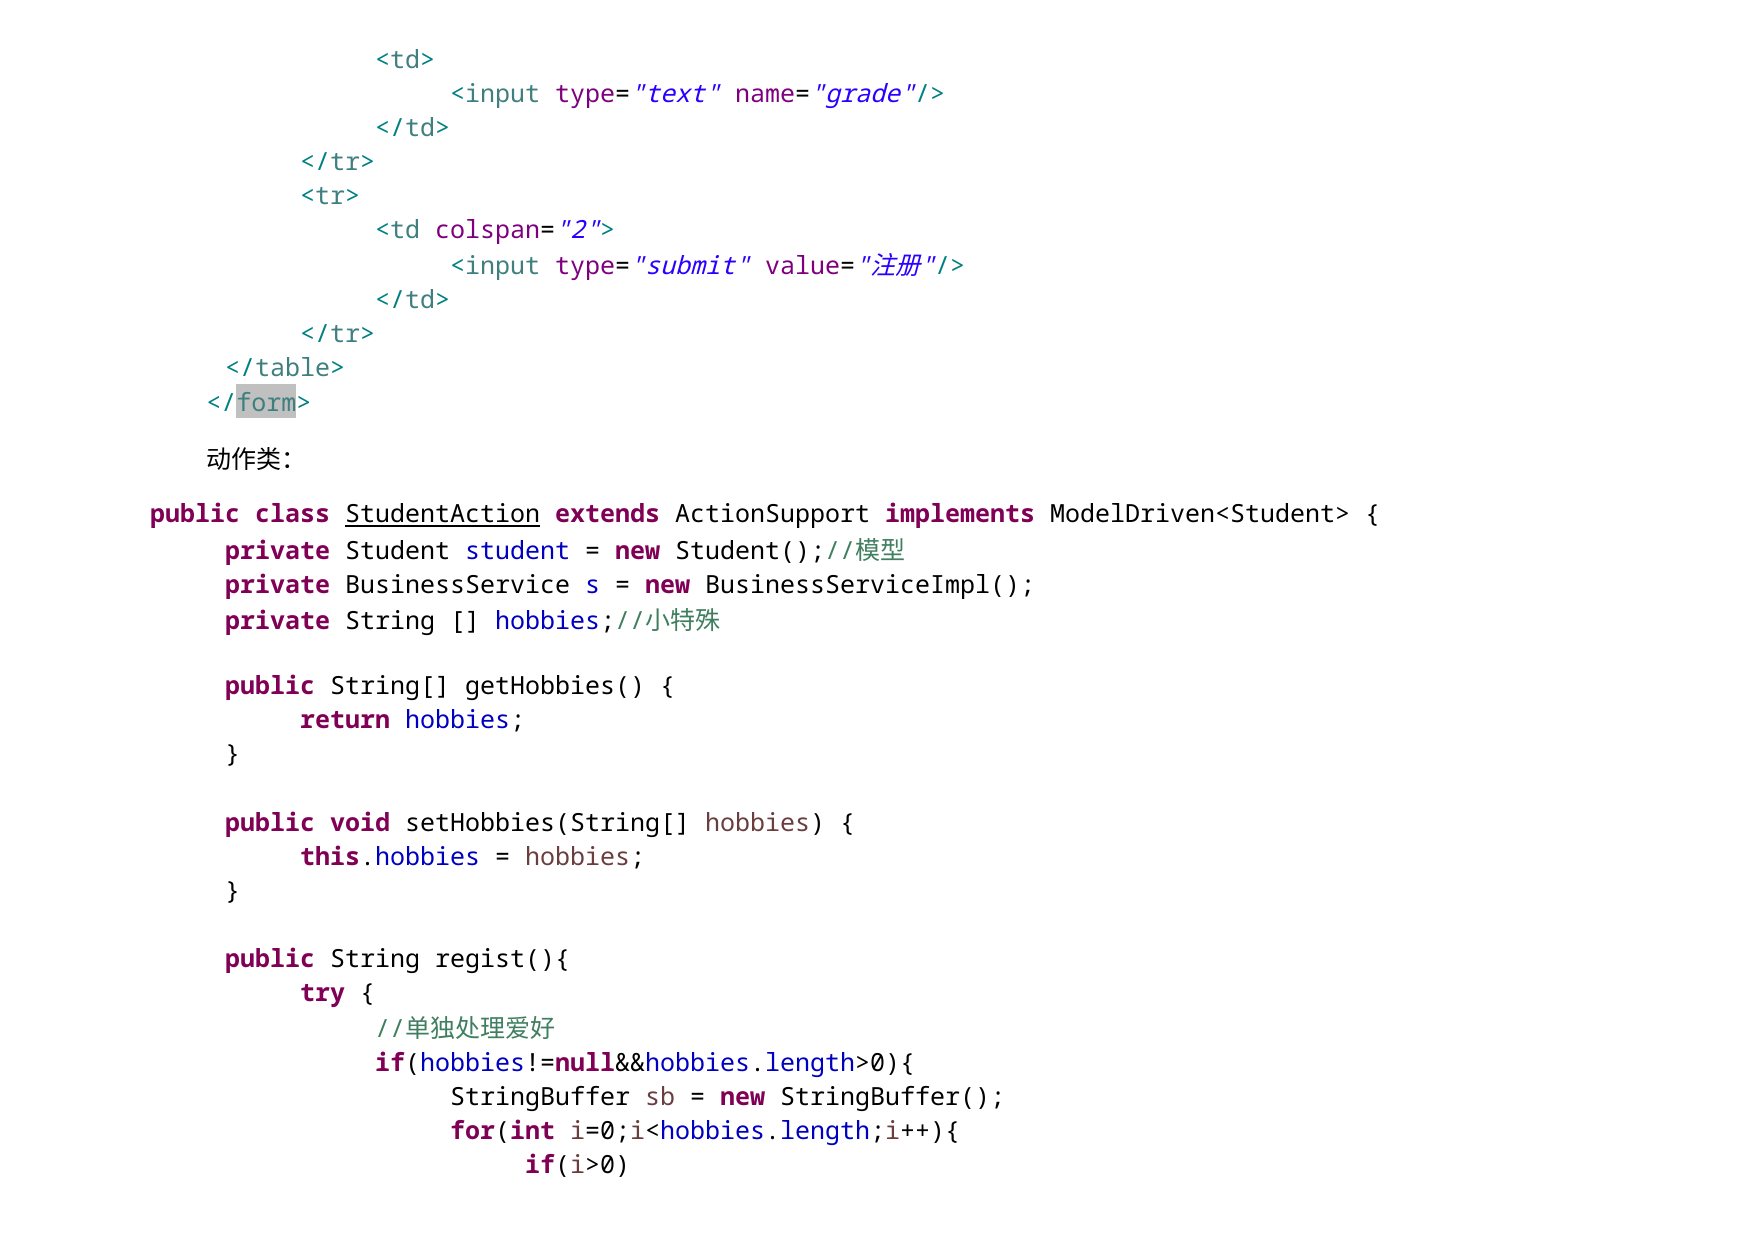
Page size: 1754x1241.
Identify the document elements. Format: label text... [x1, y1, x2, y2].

text private String [] hobbies;//小特殊 [150, 601, 1636, 637]
text <input type="text" name="grade"/> [150, 75, 1636, 109]
text private BusinessService s = new BusinessServiceImpl(); [150, 566, 1636, 601]
text </td> [150, 109, 1636, 143]
text </tr> [150, 316, 1636, 350]
text if(i>0) [150, 1147, 1636, 1181]
text private Student student = new Student();//模型 [150, 530, 1636, 566]
text try { [150, 974, 1636, 1009]
text if(hobbies!=null&&hobbies.length>0){ [150, 1045, 1636, 1079]
text </tr> [150, 143, 1636, 178]
text </form> [296, 384, 1636, 418]
text } [150, 872, 1636, 906]
text public class StudentAction extends ActionSupport implements ModelDriven<Student> { [150, 496, 1636, 530]
text 动作类： [150, 439, 1636, 475]
text for(int i=0;i<hobbies.length;i++){ [150, 1113, 1636, 1147]
text StringBuffer sb = new StringBuffer(); [150, 1079, 1636, 1113]
text public String[] getHobbies() { [150, 668, 1636, 702]
text </td> [150, 282, 1636, 316]
text public void setHobbies(String[] hobbies) { [150, 804, 1636, 838]
text </table> [150, 350, 1636, 384]
text <tr> [150, 178, 1636, 212]
text <td> [150, 41, 1636, 75]
text this.hobbies = hobbies; [150, 838, 1636, 872]
text <input type="submit" value="注册"/> [150, 246, 1636, 282]
text } [150, 736, 1636, 770]
text </form> [150, 384, 236, 418]
text return hobbies; [150, 702, 1636, 736]
text //单独处理爱好 [150, 1009, 1636, 1045]
text <td colspan="2"> [150, 212, 1636, 246]
text public String regist(){ [150, 941, 1636, 974]
